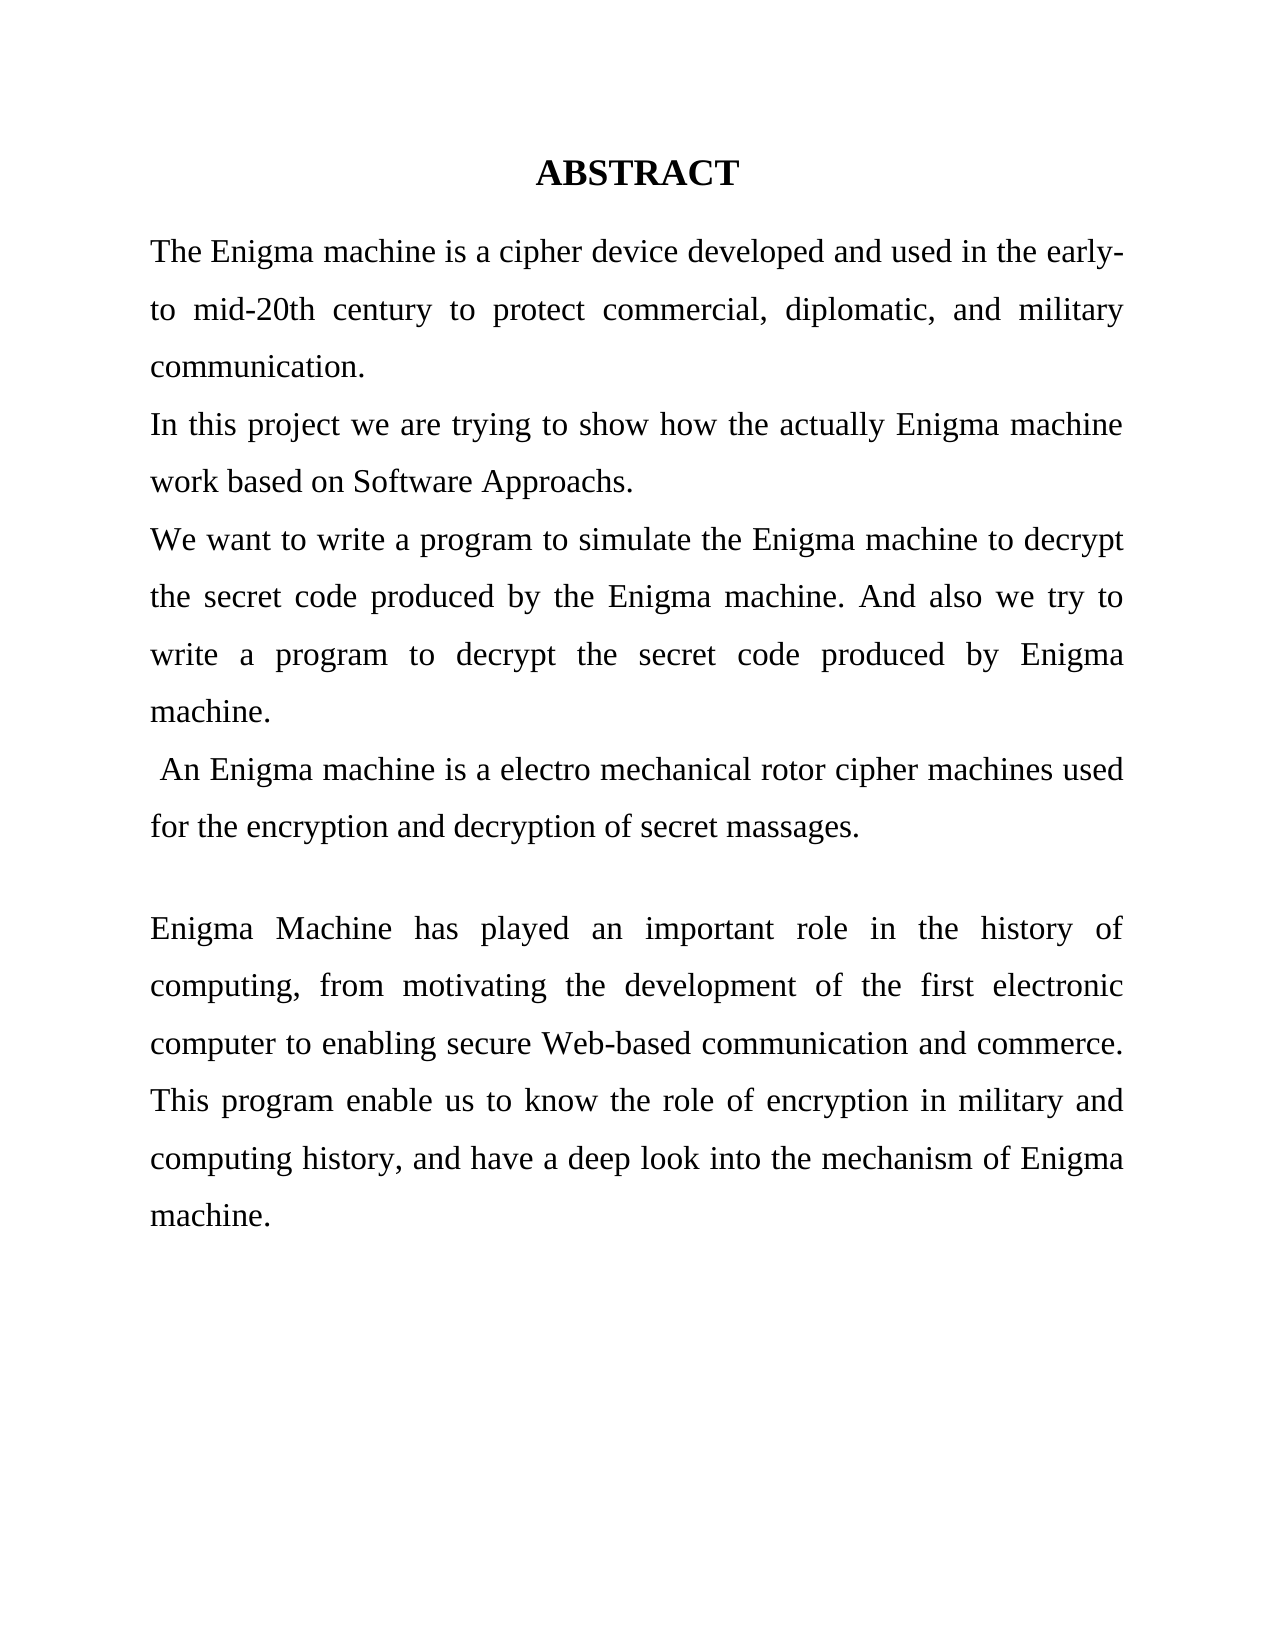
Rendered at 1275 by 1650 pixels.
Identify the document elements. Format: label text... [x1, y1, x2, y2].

text An Enigma machine is a electro mechanical rotor cipher machines used for the encryption and decryption of secret massages. [150, 749, 1125, 845]
text We want to write a program to simulate the Enigma machine to decrypt the secret code produced by the Enigma machine. And also we try to write a program to decrypt the secret code produced by Enigma machine. [150, 519, 1125, 730]
text ABSTRACT [150, 150, 1125, 193]
text In this project we are trying to show how the actually Enigma machine work based on Software Approachs. [150, 404, 1125, 500]
text The Enigma machine is a cipher device developed and used in the early- to mid-20th century to protect commercial, diplomatic, and military communication. [150, 231, 1125, 385]
text Enigma Machine has played an important role in the history of computing, from motivating the development of the first electronic computer to enabling secure Web-based communication and commerce. This program enable us to know the role of encryption in military and computing history, and have a deep look into the mechanism of Enigma machine. [150, 908, 1125, 1234]
